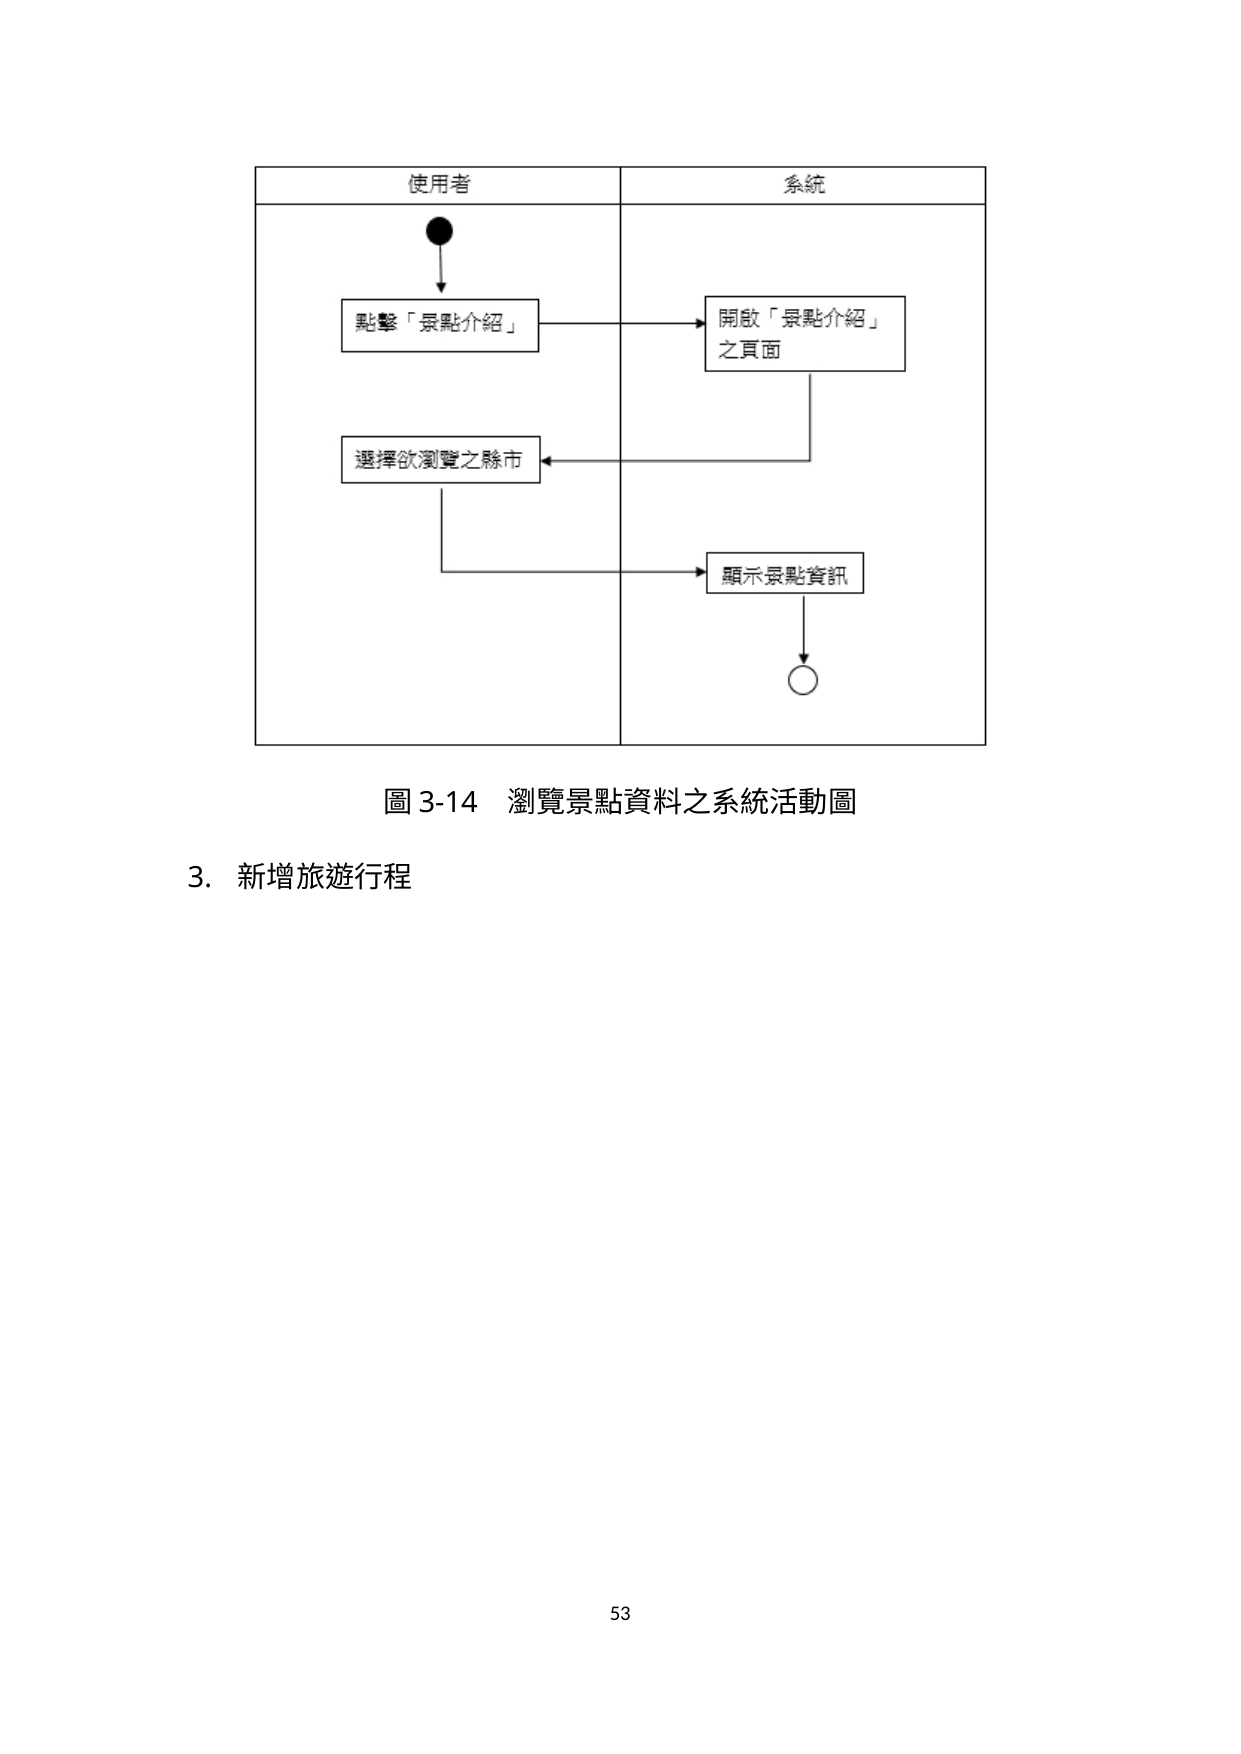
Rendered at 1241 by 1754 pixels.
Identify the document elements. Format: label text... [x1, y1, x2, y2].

text 圖3-14 瀏覽景點資料之系統活動圖 [187, 762, 1053, 837]
picture [249, 162, 991, 749]
list 新增旅遊行程 [187, 837, 1053, 912]
